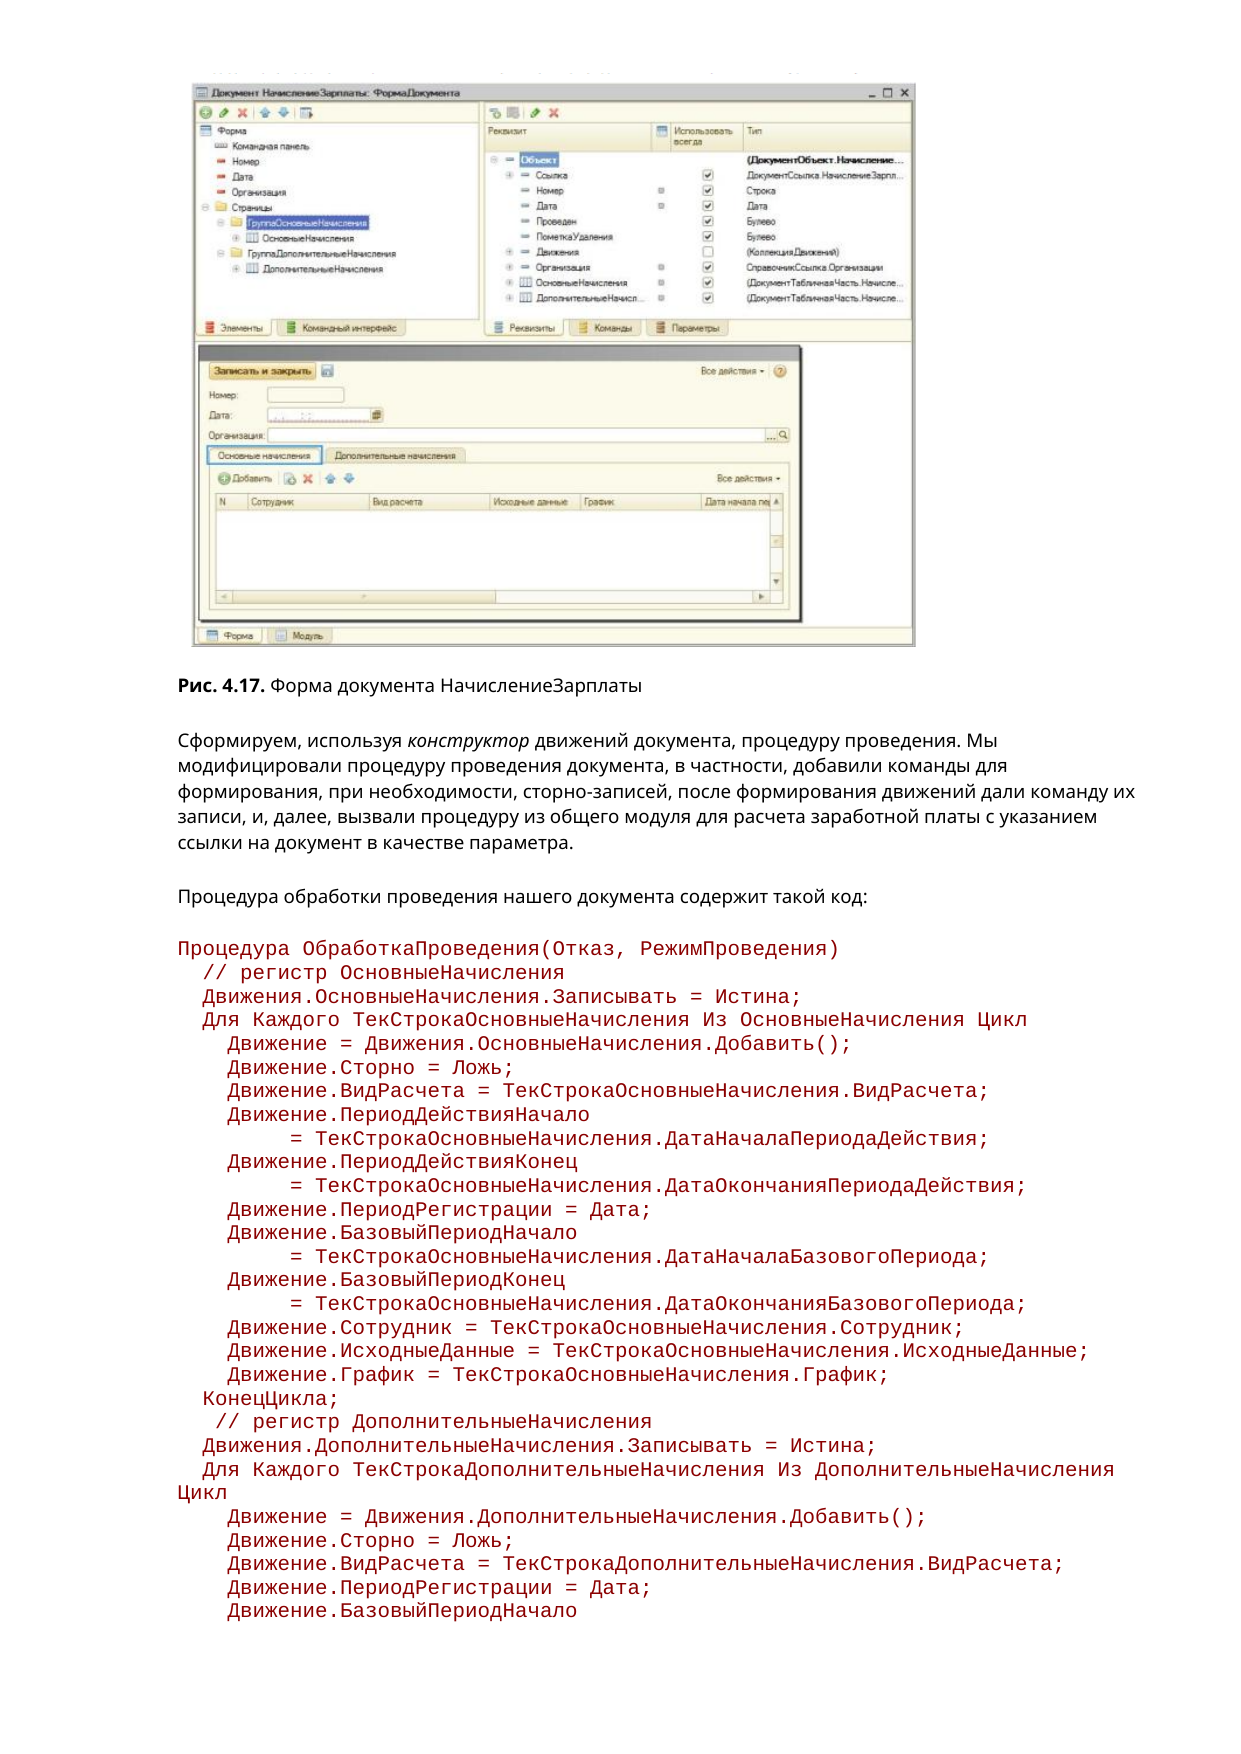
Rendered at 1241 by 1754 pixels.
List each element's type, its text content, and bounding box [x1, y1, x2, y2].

text Движение.ИсходныеДанные = ТекСтрокаОсновныеНачисления.ИсходныеДанные; [177, 1340, 1152, 1364]
text Движения.ОсновныеНачисления.Записывать = Истина; [177, 986, 1152, 1009]
text // регистр ОсновныеНачисления [177, 962, 1152, 986]
text = ТекСтрокаОсновныеНачисления.ДатаНачалаПериодаДействия; [177, 1128, 1152, 1151]
text Движение.БазовыйПериодНачало [177, 1601, 1152, 1624]
text Движение.График = ТекСтрокаОсновныеНачисления.График; [177, 1364, 1152, 1388]
text Движение.ПериодДействияНачало [177, 1104, 1152, 1128]
text Движение.БазовыйПериодНачало [177, 1222, 1152, 1246]
text Движение = Движения.ДополнительныеНачисления.Добавить(); [177, 1506, 1152, 1529]
text Движение.ПериодРегистрации = Дата; [177, 1198, 1152, 1222]
text // регистр ДополнительныеНачисления [177, 1411, 1152, 1435]
text Движение.ПериодРегистрации = Дата; [177, 1577, 1152, 1601]
text Для Каждого ТекСтрокаОсновныеНачисления Из ОсновныеНачисления Цикл [177, 1009, 1152, 1033]
text Процедура обработки проведения нашего документа содержит такой код: [177, 884, 1152, 909]
text Процедура ОбработкаПроведения(Отказ, РежимПроведения) [177, 938, 1152, 962]
text Движение.Сторно = Ложь; [177, 1057, 1152, 1080]
text Движение.ВидРасчета = ТекСтрокаОсновныеНачисления.ВидРасчета; [177, 1080, 1152, 1104]
text Движение.ВидРасчета = ТекСтрокаДополнительныеНачисления.ВидРасчета; [177, 1553, 1152, 1577]
text = ТекСтрокаОсновныеНачисления.ДатаОкончанияПериодаДействия; [177, 1175, 1152, 1198]
text КонецЦикла; [177, 1388, 1152, 1411]
text Движение.Сотрудник = ТекСтрокаОсновныеНачисления.Сотрудник; [177, 1317, 1152, 1340]
text = ТекСтрокаОсновныеНачисления.ДатаОкончанияБазовогоПериода; [177, 1293, 1152, 1317]
text Движение = Движения.ОсновныеНачисления.Добавить(); [177, 1033, 1152, 1057]
text Движение.БазовыйПериодКонец [177, 1269, 1152, 1293]
text Движение.ПериодДействияКонец [177, 1151, 1152, 1175]
text Движения.ДополнительныеНачисления.Записывать = Истина; [177, 1435, 1152, 1459]
text Сформируем, используя конструктор движений документа, процедуру проведения. Мы модифицировали процедуру проведения документа, в частности, добавили команды для формирования, при необходимости, сторно-записей, после формирования движений дали команду их записи, и, далее, вызвали процедуру из общего модуля для расчета заработной платы с указанием ссылки на документ в качестве параметра. [177, 727, 1152, 854]
text = ТекСтрокаОсновныеНачисления.ДатаНачалаБазовогоПериода; [177, 1246, 1152, 1269]
text Движение.Сторно = Ложь; [177, 1529, 1152, 1553]
text Для Каждого ТекСтрокаДополнительныеНачисления Из ДополнительныеНачисления Цикл [177, 1459, 1152, 1506]
picture [177, 73, 938, 647]
